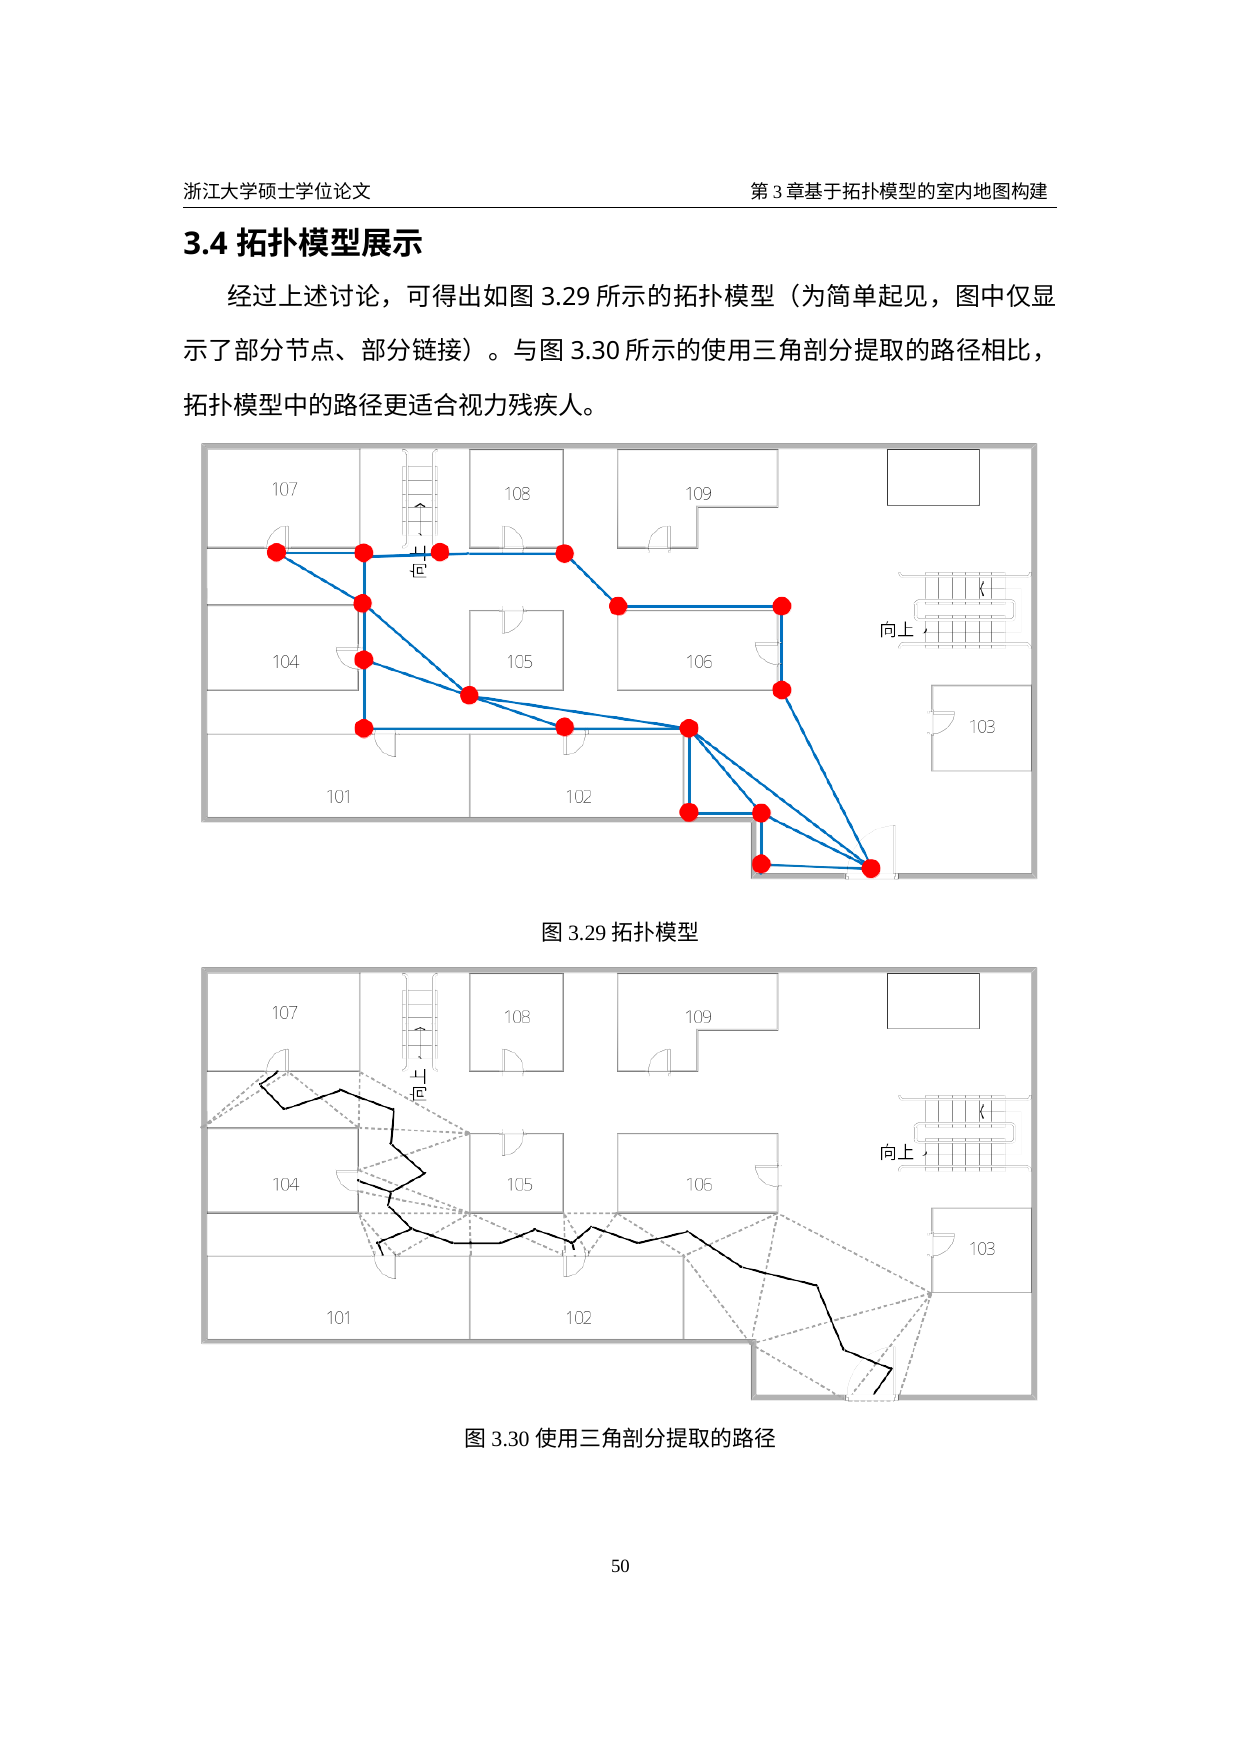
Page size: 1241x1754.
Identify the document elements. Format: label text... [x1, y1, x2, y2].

subtitle 拓扑模型展示 [183, 218, 1057, 264]
